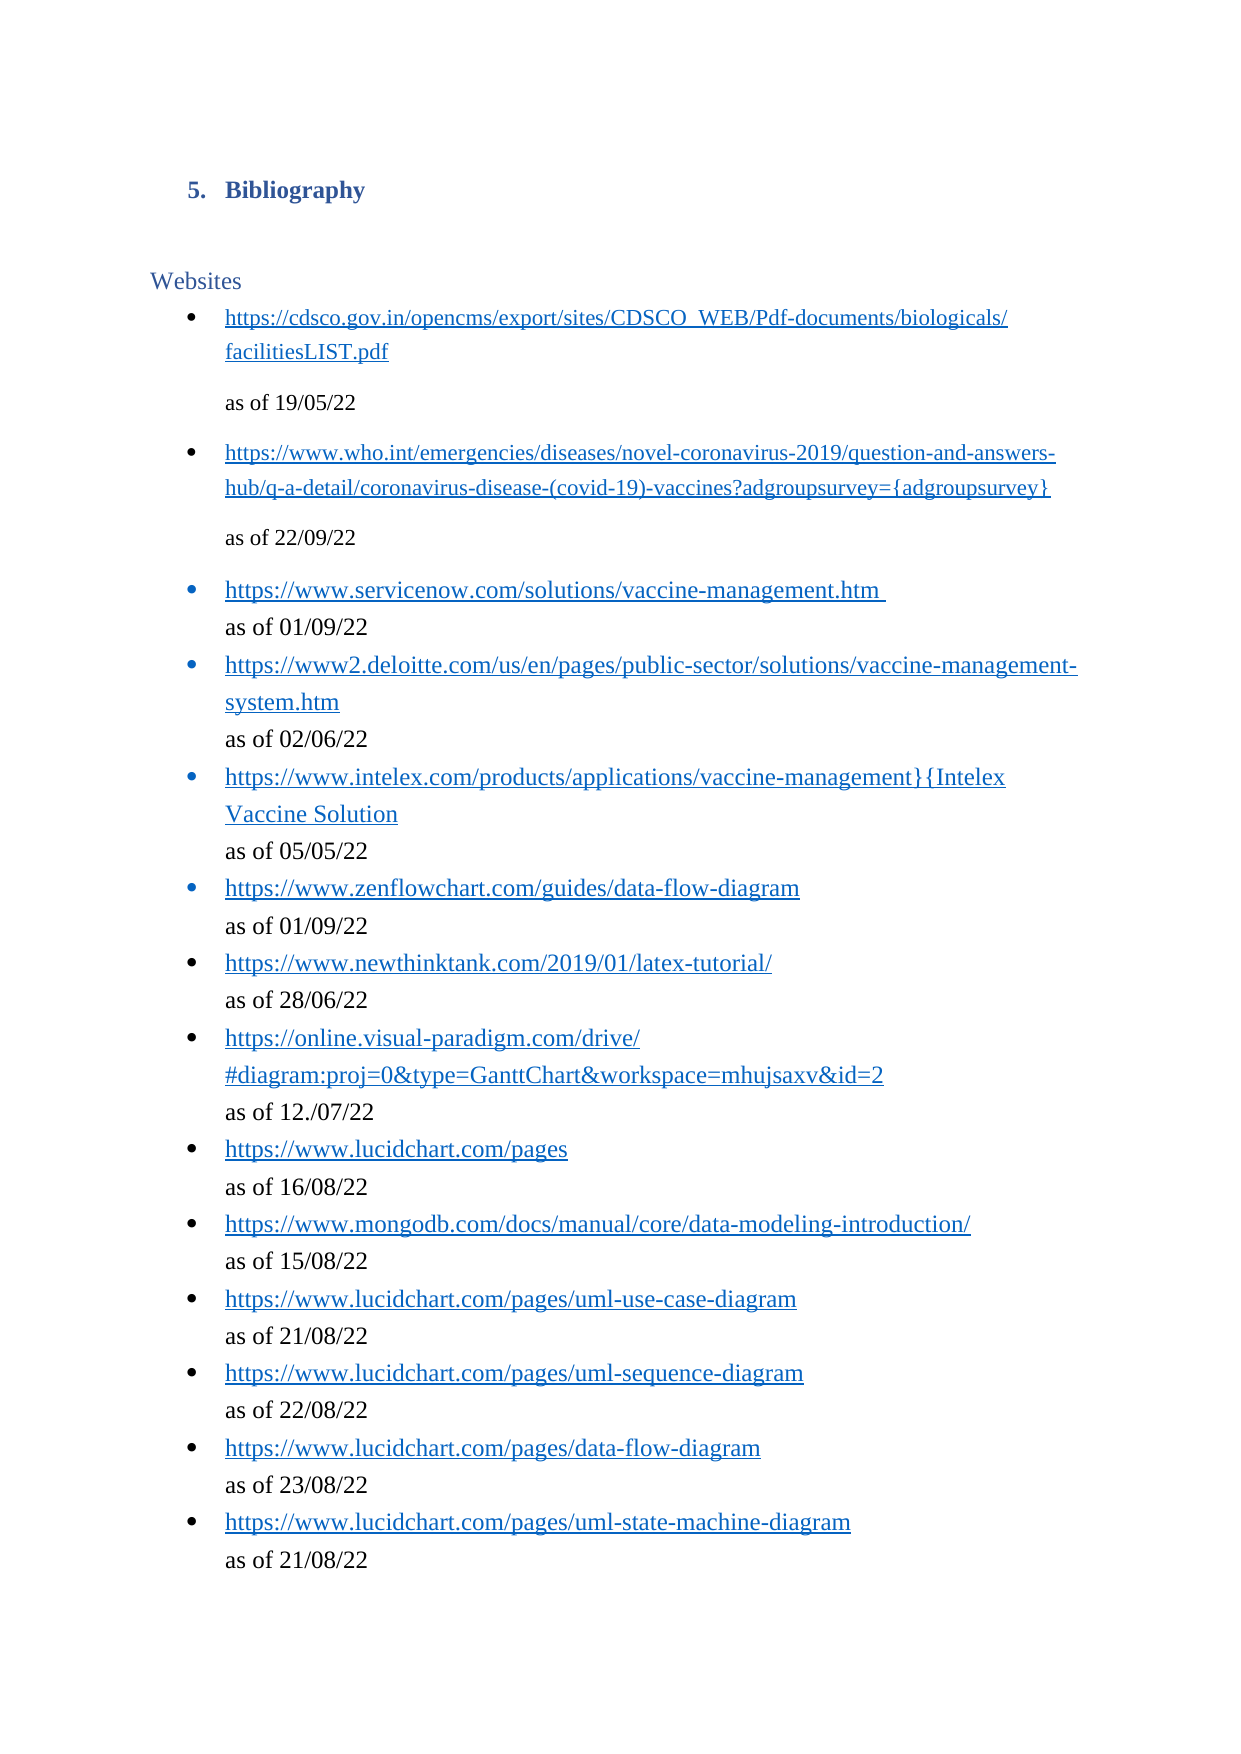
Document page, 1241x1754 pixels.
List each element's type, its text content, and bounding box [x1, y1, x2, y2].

list https://www.lucidchart.com/pages [187, 1134, 1090, 1163]
list as of 05/05/22 [225, 836, 1090, 865]
list https://www.intelex.com/products/applications/vaccine-management}{Intelex Vaccine Solution [187, 762, 1090, 828]
list as of 16/08/22 [225, 1172, 1090, 1201]
list as of 28/06/22 [225, 985, 1090, 1014]
list as of 22/08/22 [225, 1396, 1090, 1424]
text as of 22/09/22 [150, 524, 1090, 551]
list as of 12./07/22 [225, 1097, 1090, 1126]
subtitle Bibliography [187, 175, 1090, 204]
list https://www.servicenow.com/solutions/vaccine-management.htm [187, 575, 1090, 604]
text as of 19/05/22 [150, 388, 1090, 415]
list as of 01/09/22 [225, 911, 1090, 939]
list https://www.mongodb.com/docs/manual/core/data-modeling-introduction/ [187, 1209, 1090, 1238]
list https://online.visual-paradigm.com/drive/#diagram:proj=0&type=GanttChart&workspace=mhujsaxv&id=2 [187, 1023, 1090, 1089]
list https://www.lucidchart.com/pages/data-flow-diagram [187, 1433, 1090, 1462]
list as of 15/08/22 [225, 1246, 1090, 1275]
list https://www.who.int/emergencies/diseases/novel-coronavirus-2019/question-and-answers-hub/q-a-detail/coronavirus-disease-(covid-19)-vaccines?adgroupsurvey={adgroupsurvey} [187, 439, 1090, 500]
list as of 02/06/22 [225, 724, 1090, 753]
list https://cdsco.gov.in/opencms/export/sites/CDSCO_WEB/Pdf-documents/biologicals/facilitiesLIST.pdf [187, 303, 1090, 364]
list https://www.lucidchart.com/pages/uml-state-machine-diagram [187, 1507, 1090, 1536]
list https://www.lucidchart.com/pages/uml-use-case-diagram [187, 1284, 1090, 1312]
list as of 23/08/22 [225, 1470, 1090, 1499]
list as of 21/08/22 [225, 1321, 1090, 1350]
list https://www.lucidchart.com/pages/uml-sequence-diagram [187, 1358, 1090, 1387]
list https://www.zenflowchart.com/guides/data-flow-diagram [187, 873, 1090, 902]
subtitle Websites [150, 266, 1090, 295]
list https://www2.deloitte.com/us/en/pages/public-sector/solutions/vaccine-management-system.htm [187, 650, 1090, 716]
list https://www.newthinktank.com/2019/01/latex-tutorial/ [187, 948, 1090, 977]
list as of 21/08/22 [225, 1545, 1090, 1573]
list as of 01/09/22 [225, 612, 1090, 641]
